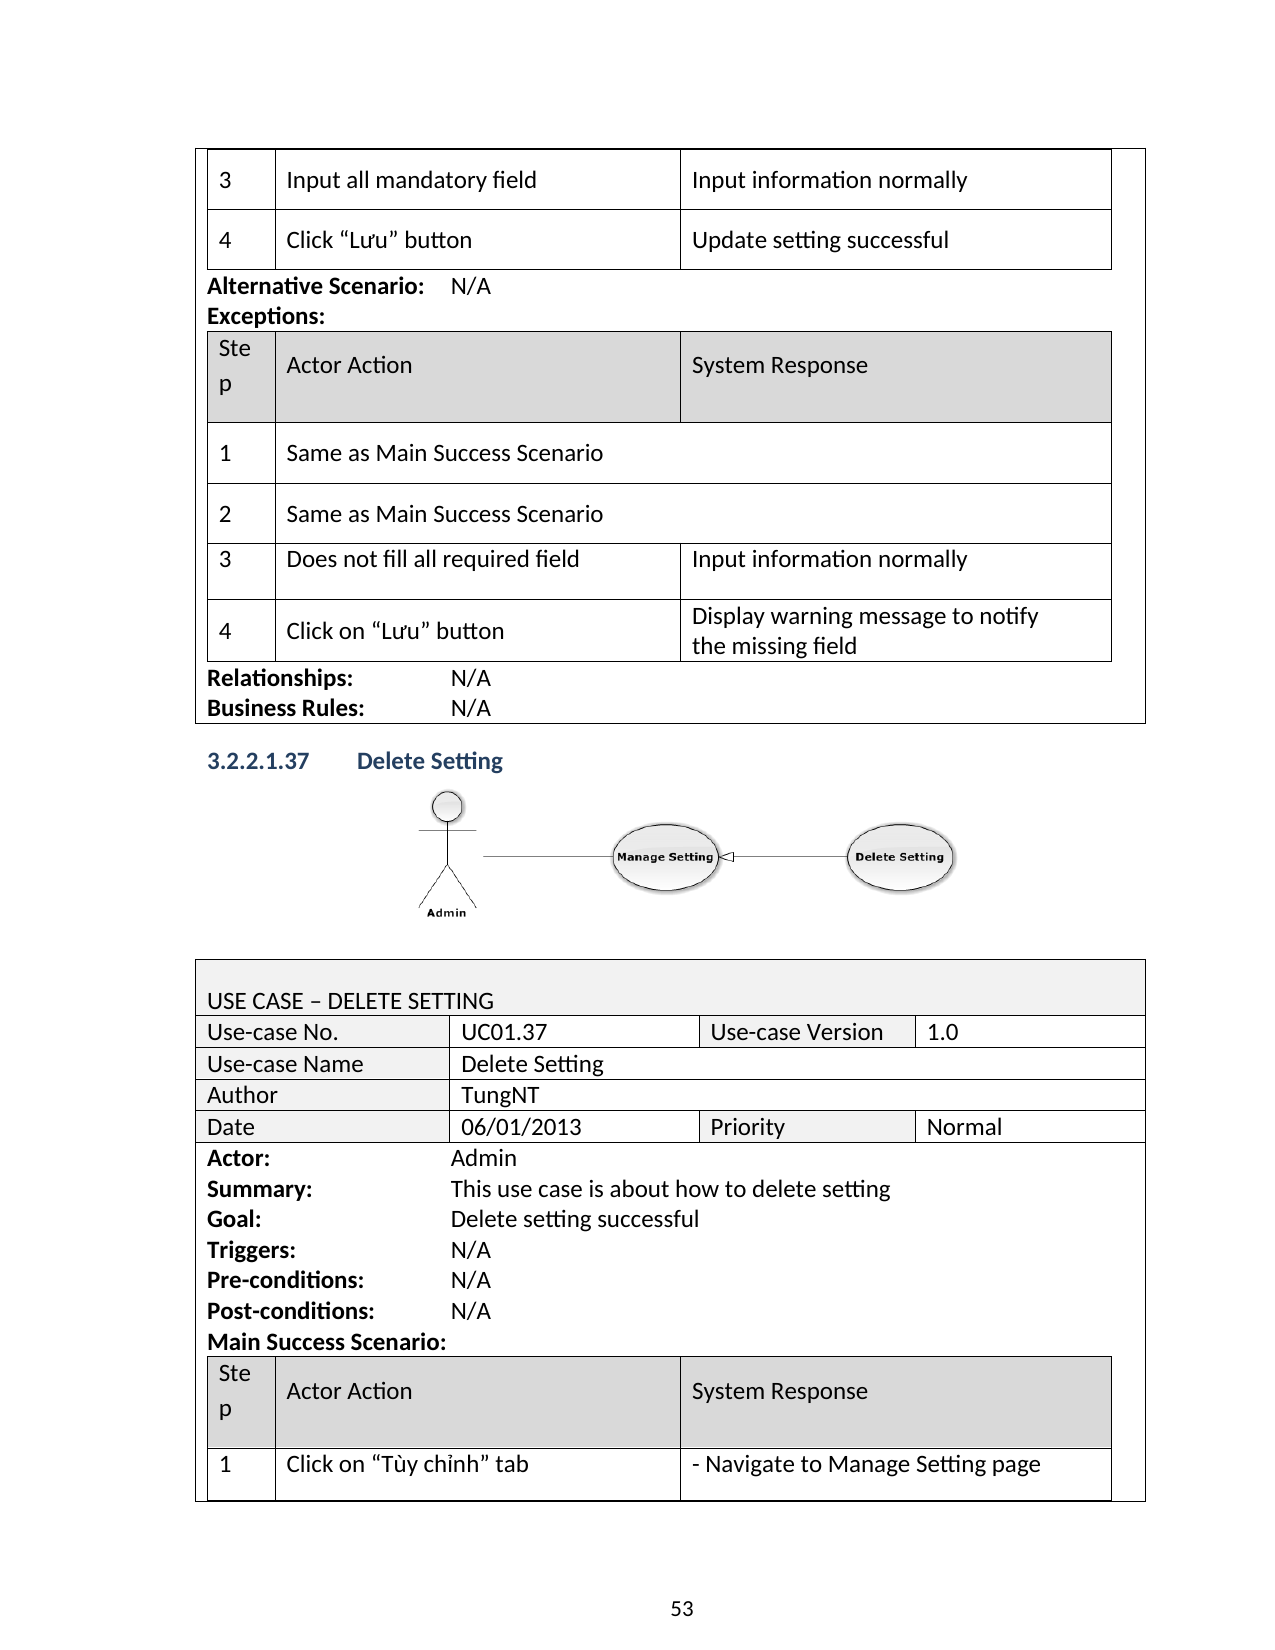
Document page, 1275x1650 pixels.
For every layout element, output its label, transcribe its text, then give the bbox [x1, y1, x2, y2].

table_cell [196, 149, 1145, 723]
table_cell Delete Setting [450, 1048, 1145, 1078]
table_cell Author [196, 1080, 449, 1110]
table_cell 06/01/2013 [450, 1111, 699, 1142]
table_cell UC01.37 [450, 1016, 699, 1047]
table_cell Normal [916, 1111, 1145, 1142]
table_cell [196, 1143, 1145, 1501]
table_cell Use-case Version [700, 1016, 915, 1047]
table_cell TungNT [450, 1080, 1145, 1110]
table_header USE CASE – DELETE SETTING [196, 960, 1145, 1015]
subtitle 3.2.2.1.37 Delete Setting [207, 745, 1157, 775]
picture [398, 779, 965, 934]
table_cell Date [196, 1111, 449, 1142]
table_cell Use-case No. [196, 1016, 449, 1047]
table_cell Use-case Name [196, 1048, 449, 1078]
table_cell 1.0 [916, 1016, 1145, 1047]
table_cell Priority [700, 1111, 915, 1142]
